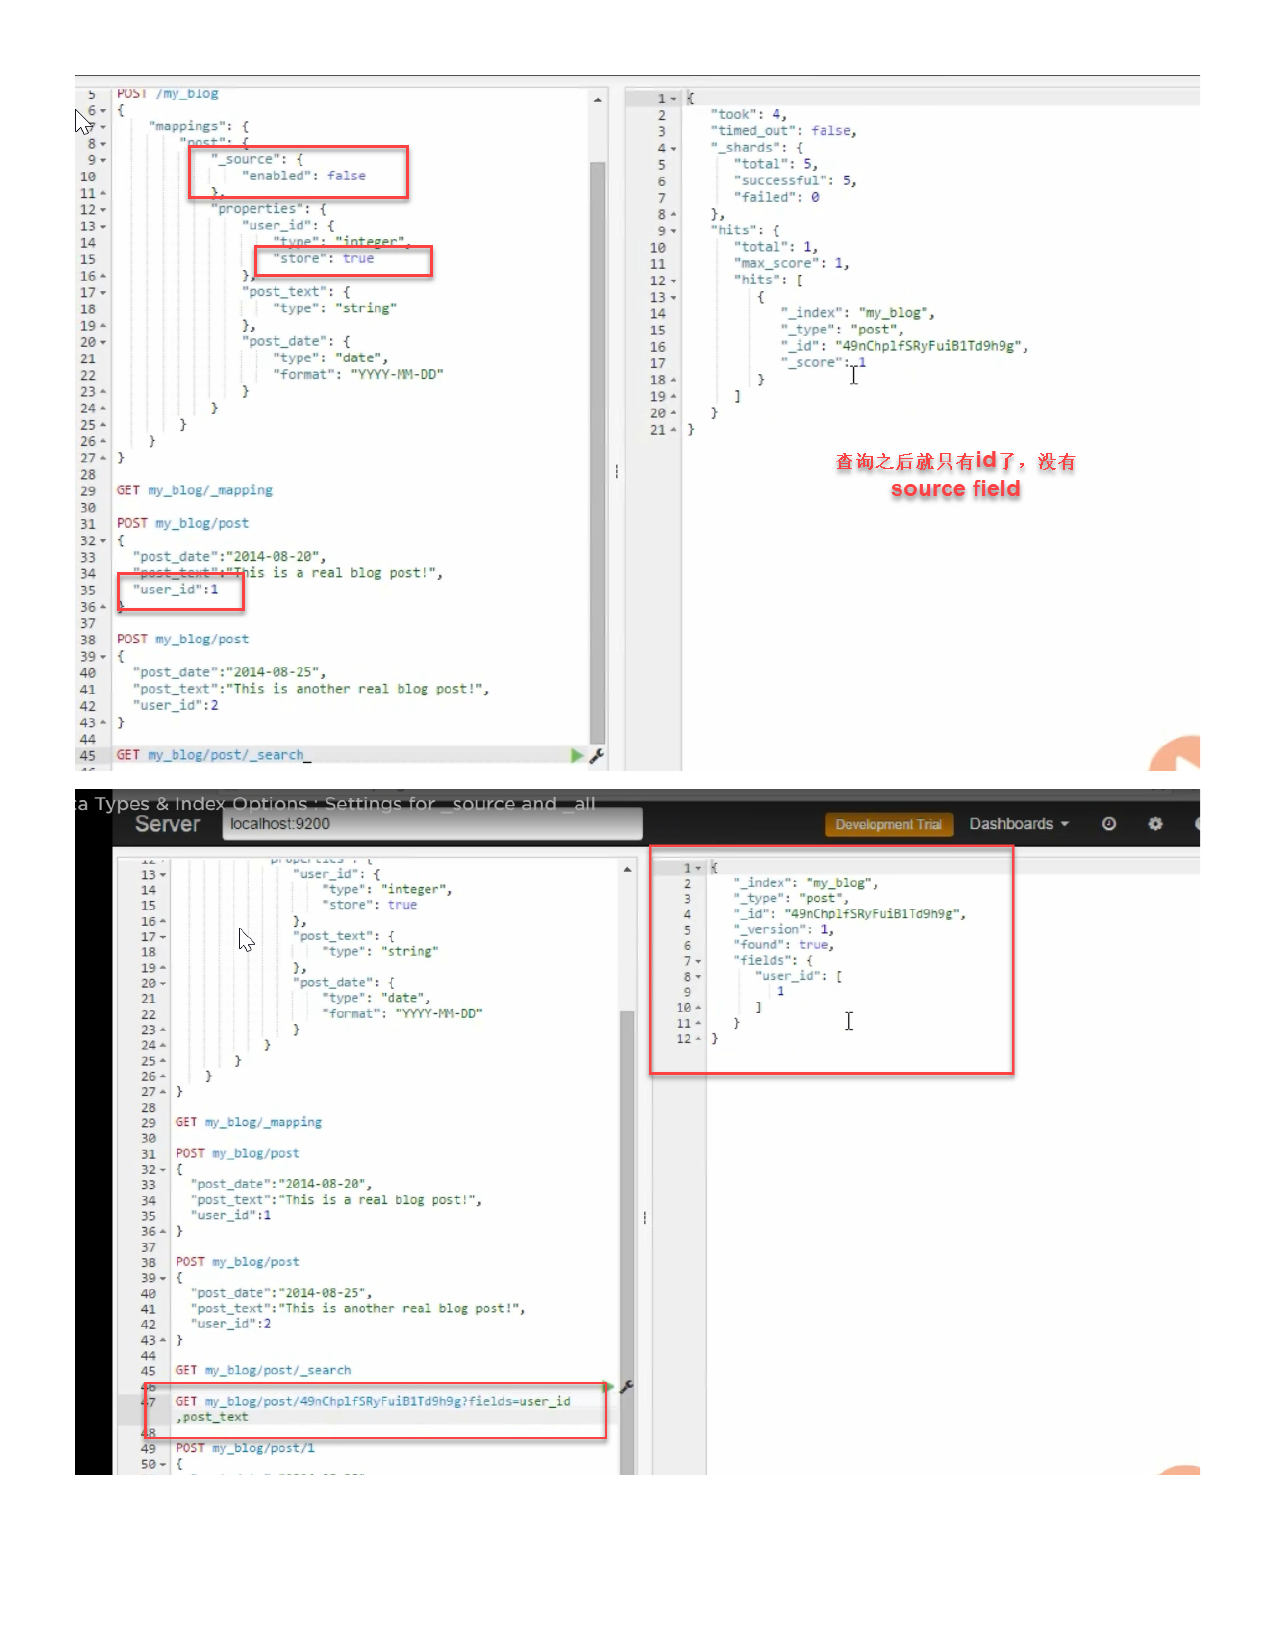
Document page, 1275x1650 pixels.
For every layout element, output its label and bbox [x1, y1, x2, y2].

picture [75, 75, 1200, 771]
picture [75, 789, 1200, 1475]
